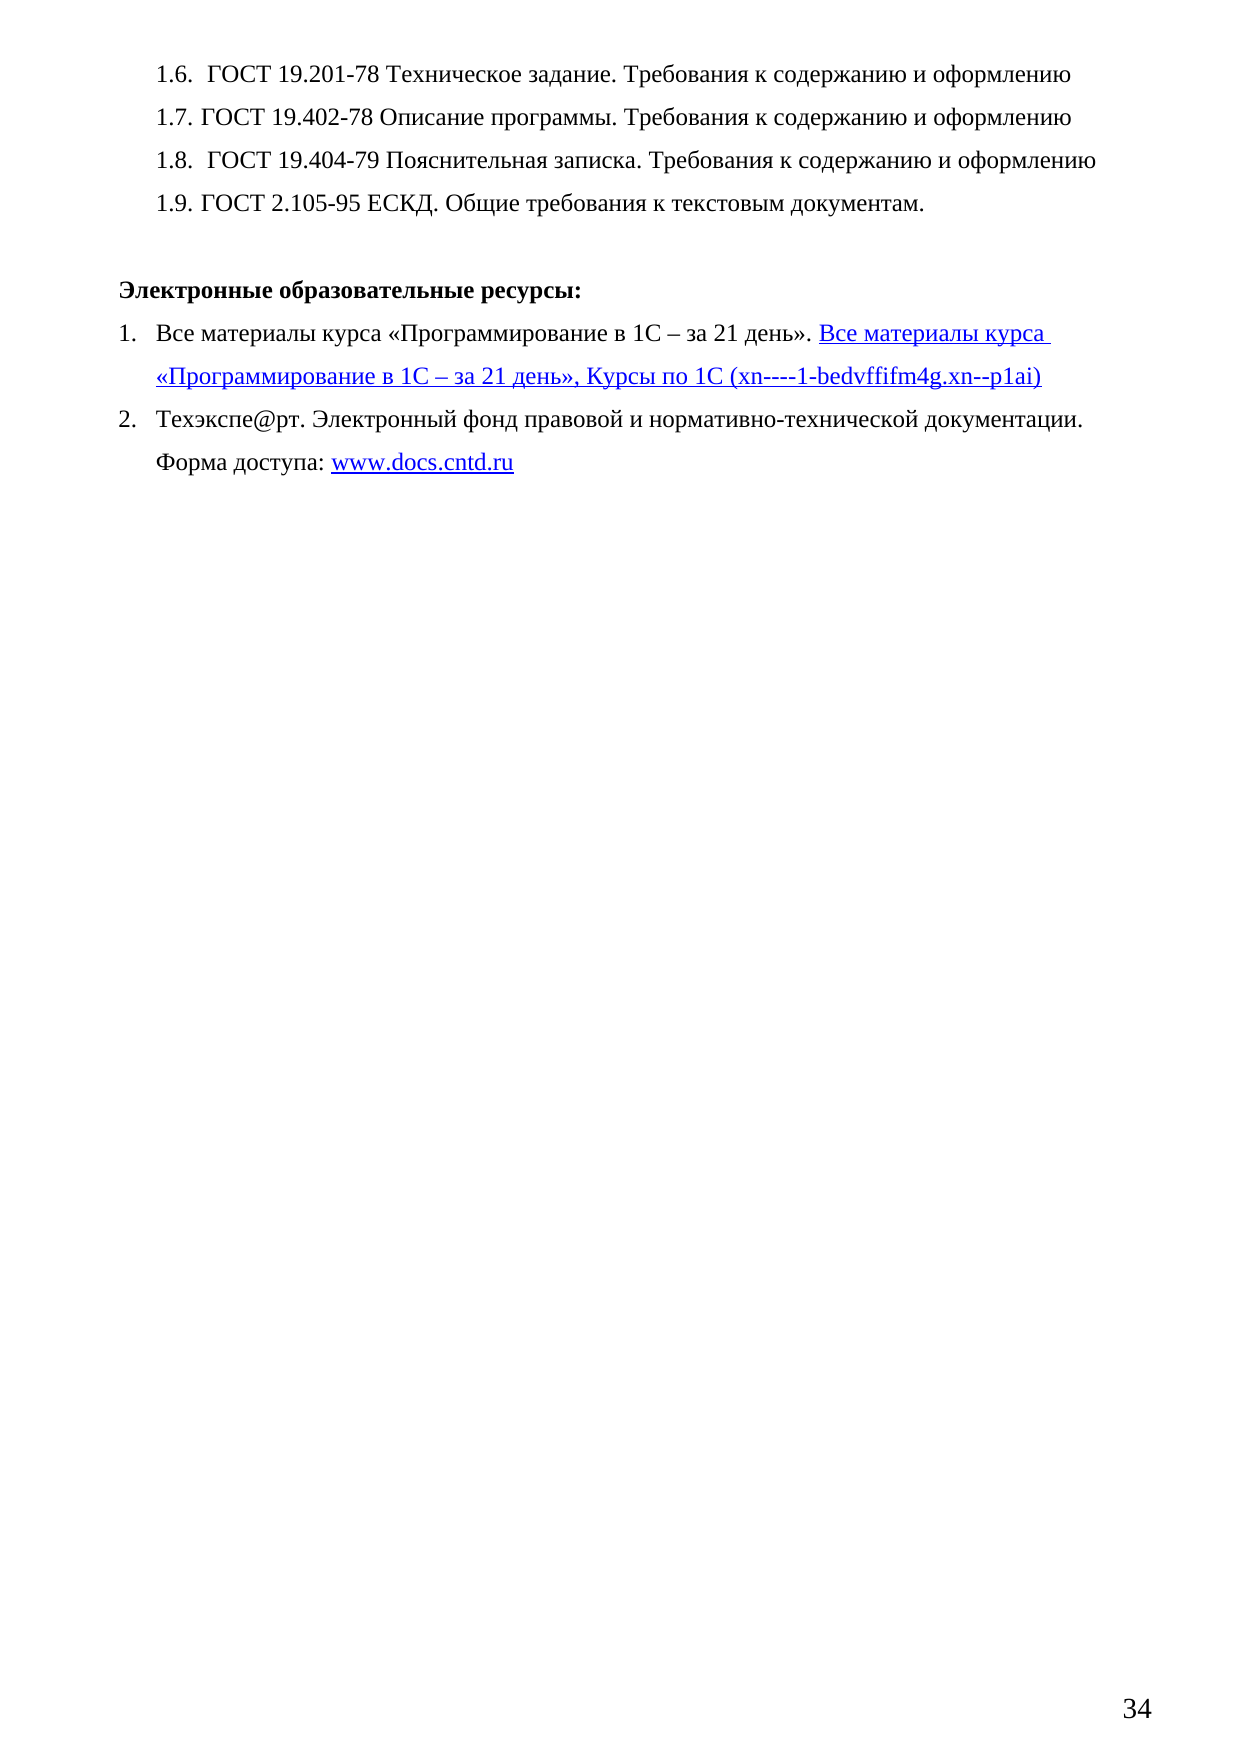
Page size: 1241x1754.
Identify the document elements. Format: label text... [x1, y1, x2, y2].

list ГОСТ 19.404-79 Пояснительная записка. Требования к содержанию и оформлению [156, 145, 1152, 174]
list ГОСТ 2.105-95 ЕСКД. Общие требования к текстовым документам. [156, 188, 1152, 217]
text Электронные образовательные ресурсы: [118, 275, 1152, 303]
list Все материалы курса «Программирование в 1С – за 21 день». Все материалы курса «Программирование в 1С – за 21 день», Курсы по 1С (xn----1-bedvffifm4g.xn--p1ai) [118, 318, 1152, 390]
list ГОСТ 19.201-78 Техническое задание. Требования к содержанию и оформлению [156, 59, 1152, 88]
list Техэкспе@рт. Электронный фонд правовой и нормативно-технической документации. Форма доступа: www.docs.cntd.ru [118, 404, 1152, 476]
list ГОСТ 19.402-78 Описание программы. Требования к содержанию и оформлению [156, 102, 1152, 131]
